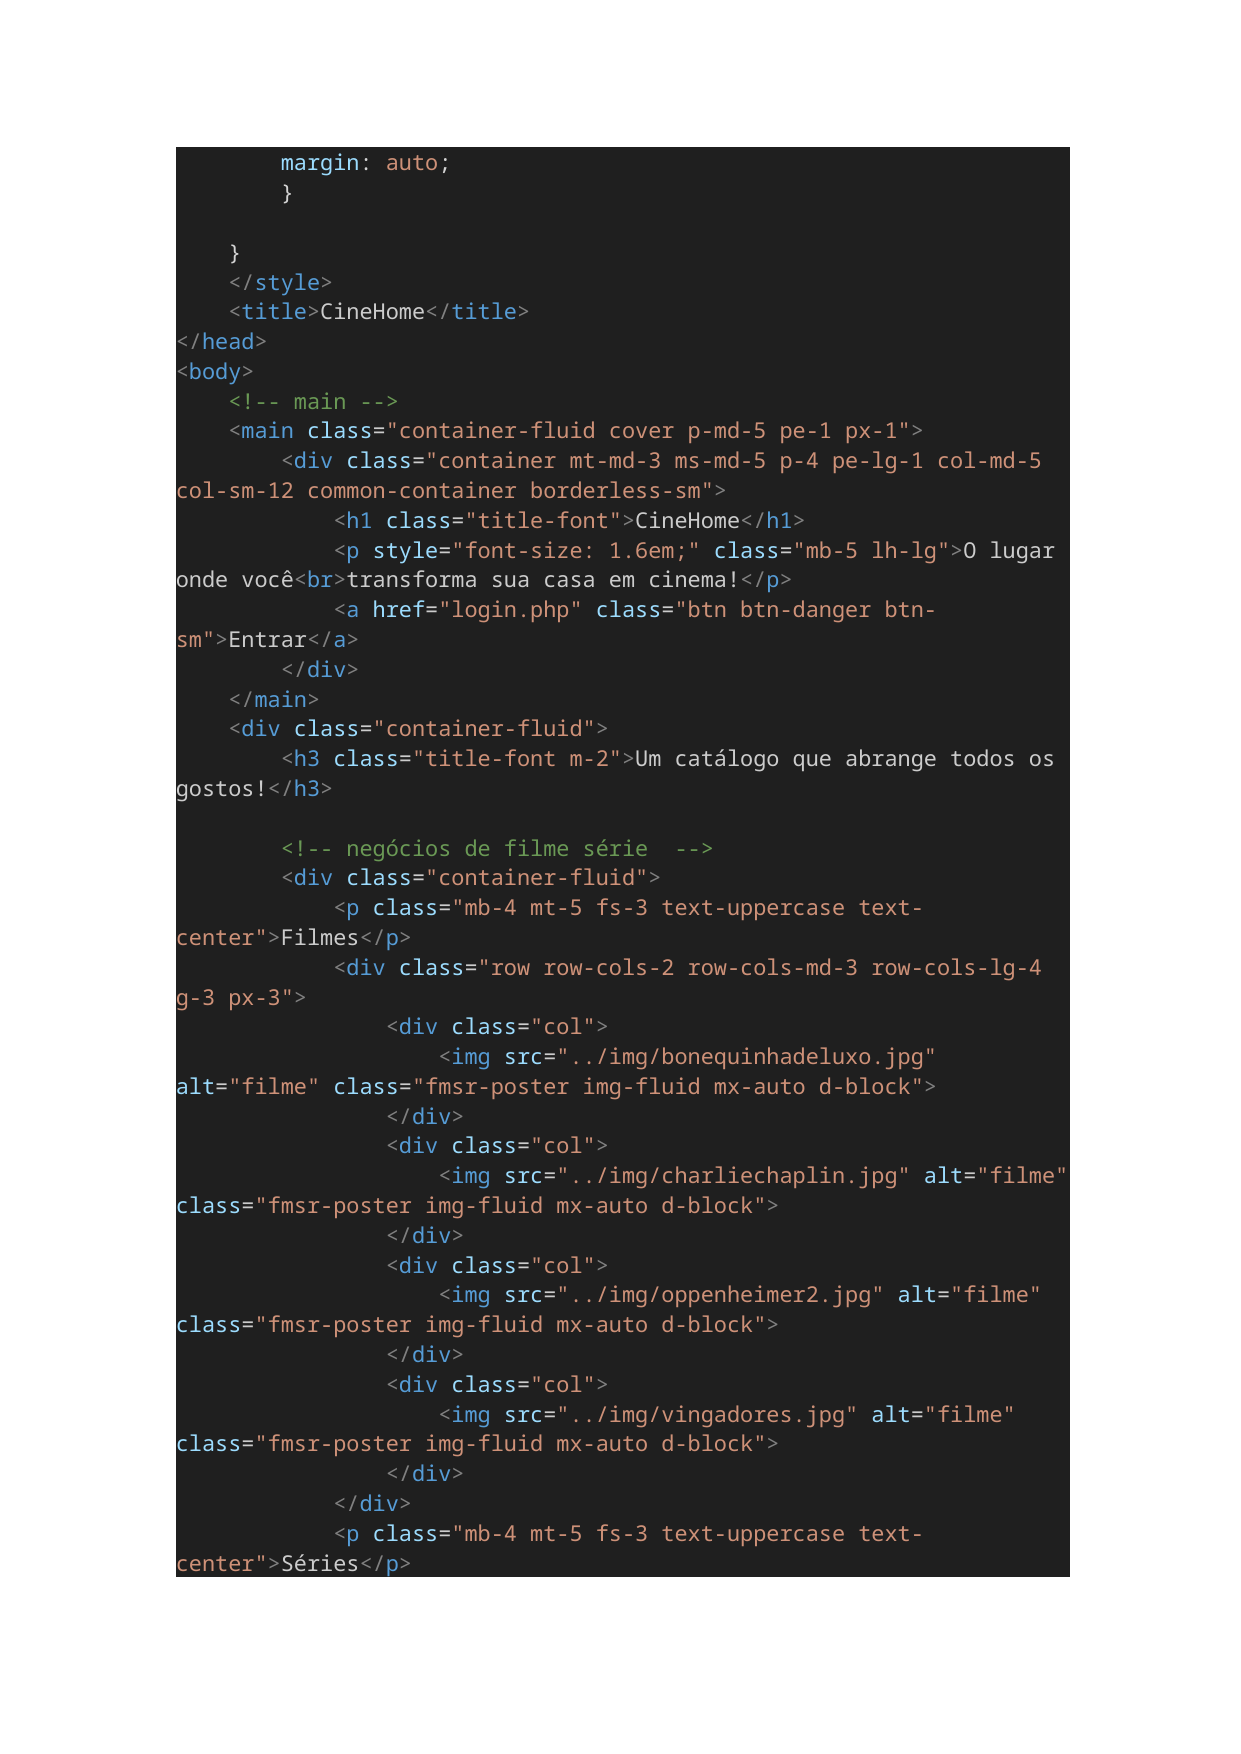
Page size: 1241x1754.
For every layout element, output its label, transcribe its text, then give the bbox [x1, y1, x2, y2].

text <div class="container-fluid"> [176, 713, 1070, 743]
text <h3 class="title-font m-2">Um catálogo que abrange todos os gostos!</h3> [176, 743, 1070, 803]
text <title>CineHome</title> [176, 296, 1070, 326]
text <p class="mb-4 mt-5 fs-3 text-uppercase text-center">Séries</p> [176, 1518, 1070, 1577]
text <img src="../img/charliechaplin.jpg" alt="filme" class="fmsr-poster img-fluid mx-auto d-block"> [176, 1160, 1070, 1220]
text </div> [176, 654, 1070, 684]
text <a href="login.php" class="btn btn-danger btn-sm">Entrar</a> [176, 594, 1070, 654]
text <div class="col"> [176, 1250, 1070, 1279]
text </div> [176, 1339, 1070, 1369]
text </div> [176, 1220, 1070, 1250]
text margin: auto; [176, 147, 1070, 177]
text <body> [176, 356, 1070, 386]
text <img src="../img/vingadores.jpg" alt="filme" class="fmsr-poster img-fluid mx-auto d-block"> [176, 1399, 1070, 1458]
text <div class="container mt-md-3 ms-md-5 p-4 pe-lg-1 col-md-5 col-sm-12 common-container borderless-sm"> [176, 445, 1070, 505]
text } [176, 237, 1070, 267]
text <div class="col"> [176, 1131, 1070, 1160]
text <h1 class="title-font">CineHome</h1> [176, 505, 1070, 535]
text </div> [176, 1458, 1070, 1488]
text </div> [176, 1488, 1070, 1518]
text <div class="container-fluid"> [176, 862, 1070, 892]
text } [176, 177, 1070, 207]
text <!-- main --> [176, 386, 1070, 416]
text <main class="container-fluid cover p-md-5 pe-1 px-1"> [176, 416, 1070, 445]
text <p class="mb-4 mt-5 fs-3 text-uppercase text-center">Filmes</p> [176, 892, 1070, 952]
text <img src="../img/oppenheimer2.jpg" alt="filme" class="fmsr-poster img-fluid mx-auto d-block"> [176, 1279, 1070, 1339]
text </head> [176, 326, 1070, 356]
text <!-- negócios de filme série --> [176, 833, 1070, 862]
text </main> [176, 684, 1070, 713]
text </style> [176, 267, 1070, 296]
text </div> [176, 1101, 1070, 1131]
text <div class="row row-cols-2 row-cols-md-3 row-cols-lg-4 g-3 px-3"> [176, 952, 1070, 1011]
text <div class="col"> [176, 1369, 1070, 1399]
text <img src="../img/bonequinhadeluxo.jpg" alt="filme" class="fmsr-poster img-fluid mx-auto d-block"> [176, 1041, 1070, 1101]
text <div class="col"> [176, 1011, 1070, 1041]
text <p style="font-size: 1.6em;" class="mb-5 lh-lg">O lugar onde você<br>transforma sua casa em cinema!</p> [176, 535, 1070, 594]
